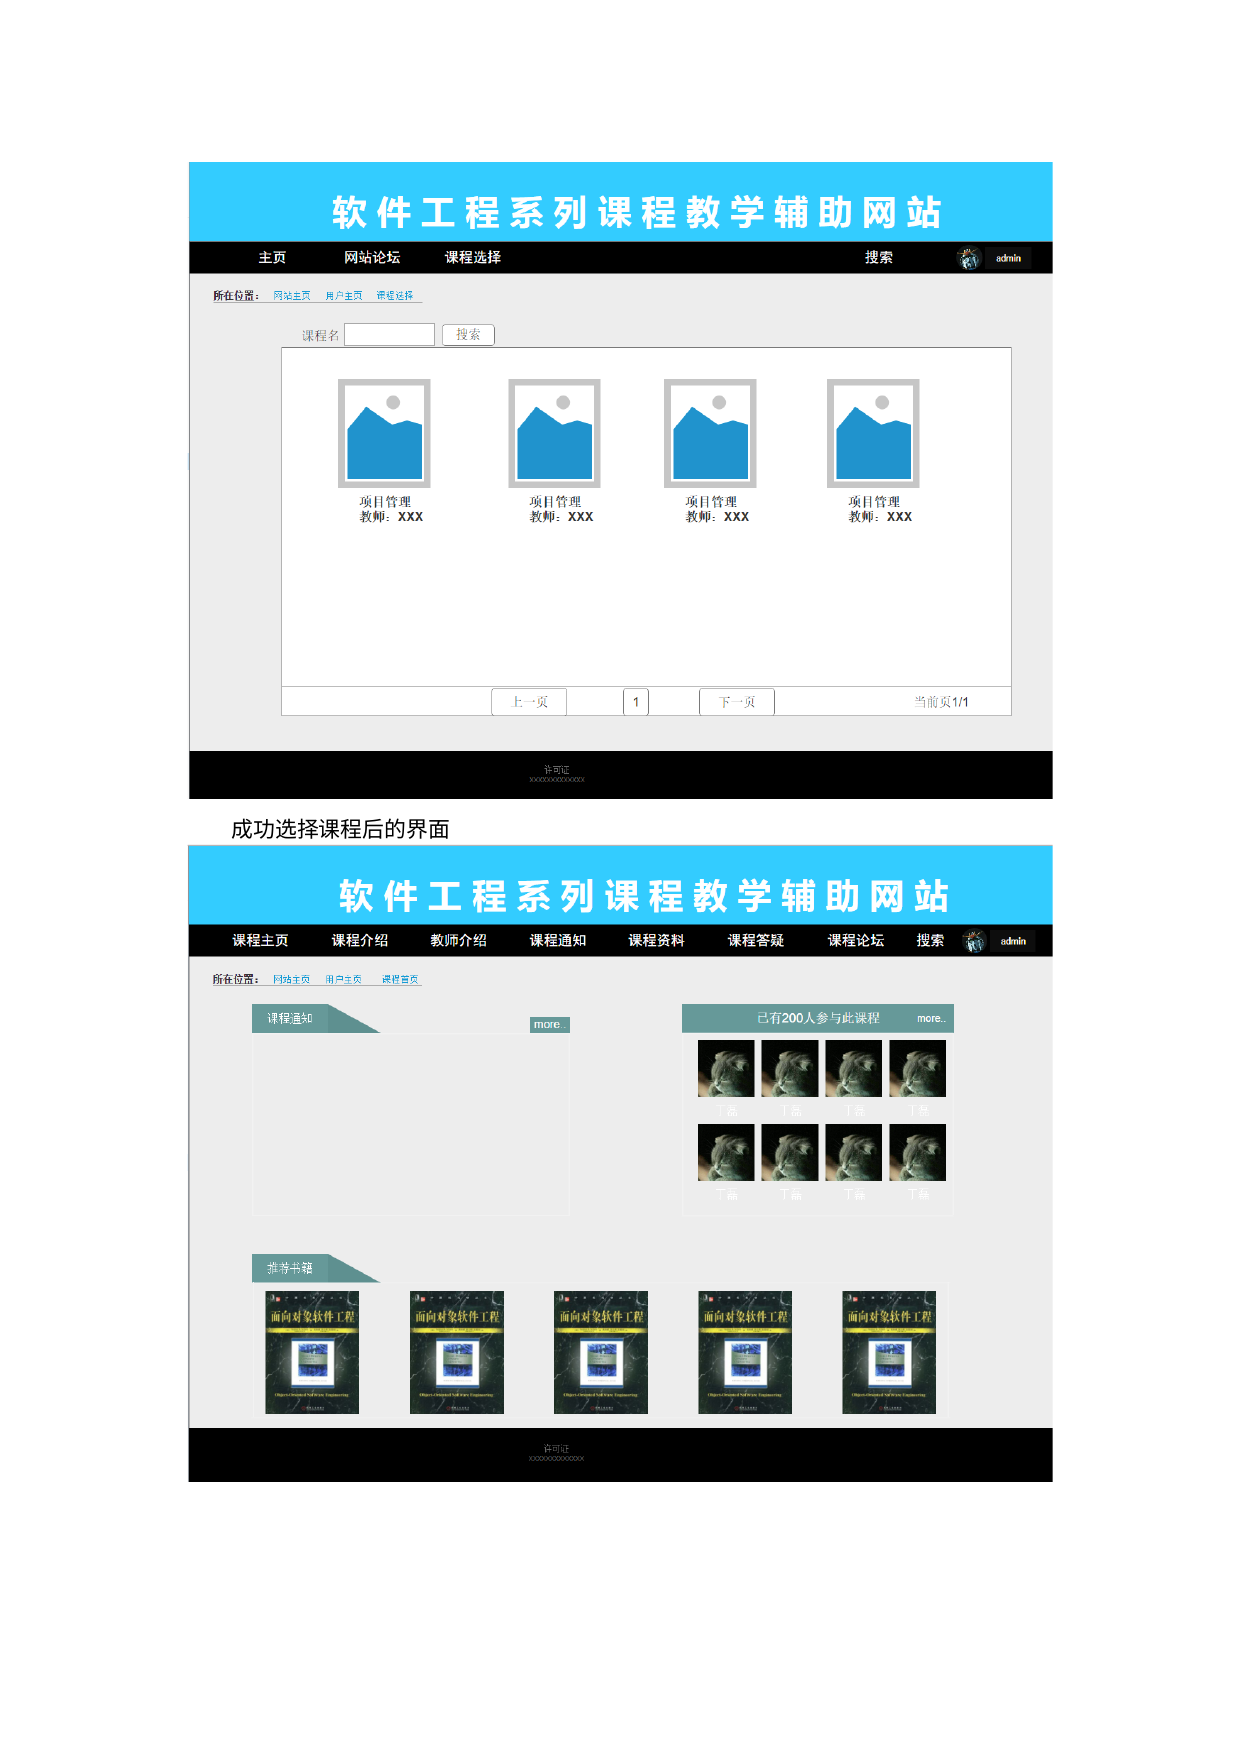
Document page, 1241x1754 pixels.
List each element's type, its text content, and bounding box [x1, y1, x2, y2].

picture [187, 844, 1053, 1482]
text 成功选择课程后的界面 [187, 812, 1053, 844]
picture [187, 162, 1053, 799]
